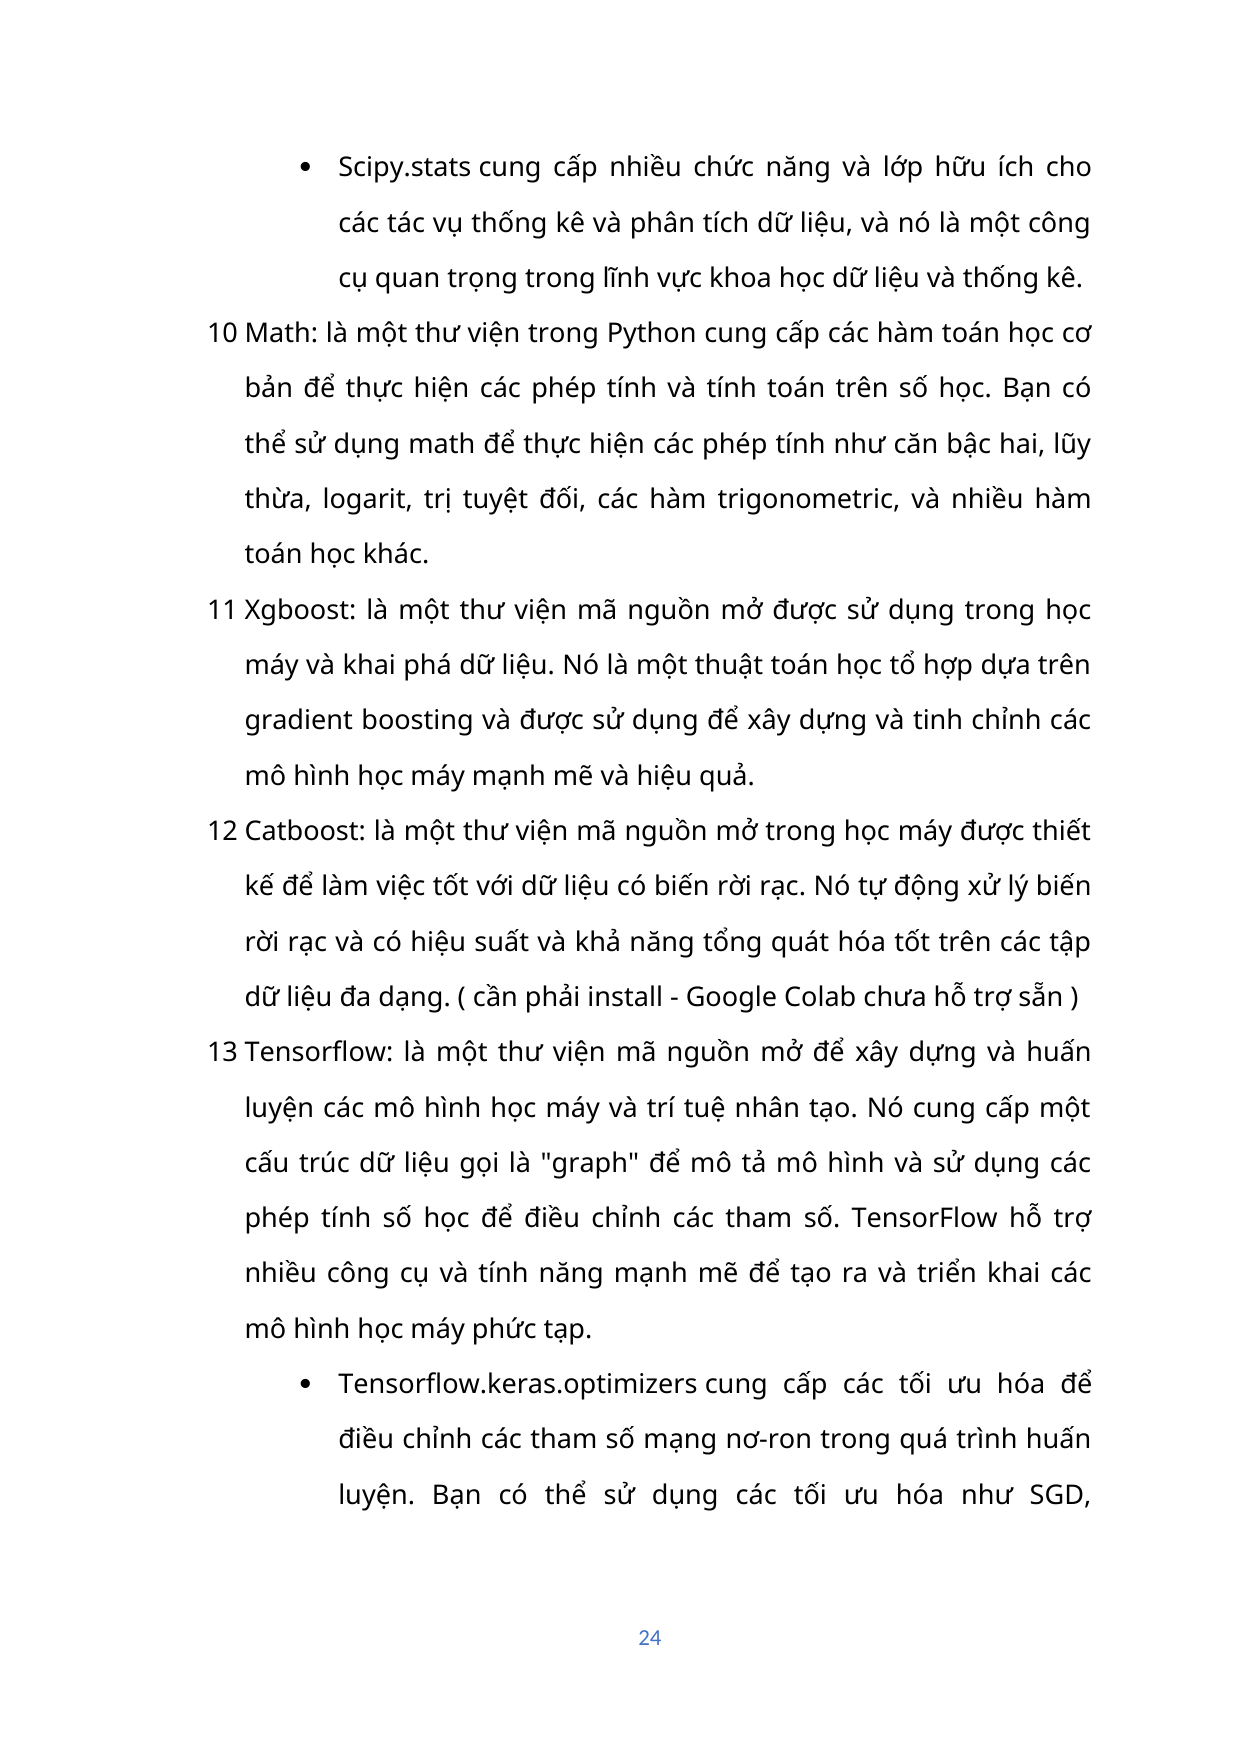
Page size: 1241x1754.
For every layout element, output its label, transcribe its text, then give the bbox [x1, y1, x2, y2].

list Math: là một thư viện trong Python cung cấp các hàm toán học cơ bản để thực hiện các phép tính và tính toán trên số học. Bạn có thể sử dụng math để thực hiện các phép tính như căn bậc hai, lũy thừa, logarit, trị tuyệt đối, các hàm trigonometric, và nhiều hàm toán học khác. [207, 314, 1092, 572]
list Tensorflow: là một thư viện mã nguồn mở để xây dựng và huấn luyện các mô hình học máy và trí tuệ nhân tạo. Nó cung cấp một cấu trúc dữ liệu gọi là "graph" để mô tả mô hình và sử dụng các phép tính số học để điều chỉnh các tham số. TensorFlow hỗ trợ nhiều công cụ và tính năng mạnh mẽ để tạo ra và triển khai các mô hình học máy phức tạp. [207, 1033, 1092, 1346]
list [301, 1364, 1092, 1512]
list Catboost: là một thư viện mã nguồn mở trong học máy được thiết kế để làm việc tốt với dữ liệu có biến rời rạc. Nó tự động xử lý biến rời rạc và có hiệu suất và khả năng tổng quát hóa tốt trên các tập dữ liệu đa dạng. ( cần phải install - Google Colab chưa hỗ trợ sẵn ) [207, 811, 1092, 1014]
list Scipy.stats cung cấp nhiều chức năng và lớp hữu ích cho các tác vụ thống kê và phân tích dữ liệu, và nó là một công cụ quan trọng trong lĩnh vực khoa học dữ liệu và thống kê. [301, 148, 1092, 295]
list Xgboost: là một thư viện mã nguồn mở được sử dụng trong học máy và khai phá dữ liệu. Nó là một thuật toán học tổ hợp dựa trên gradient boosting và được sử dụng để xây dựng và tinh chỉnh các mô hình học máy mạnh mẽ và hiệu quả. [207, 590, 1092, 793]
